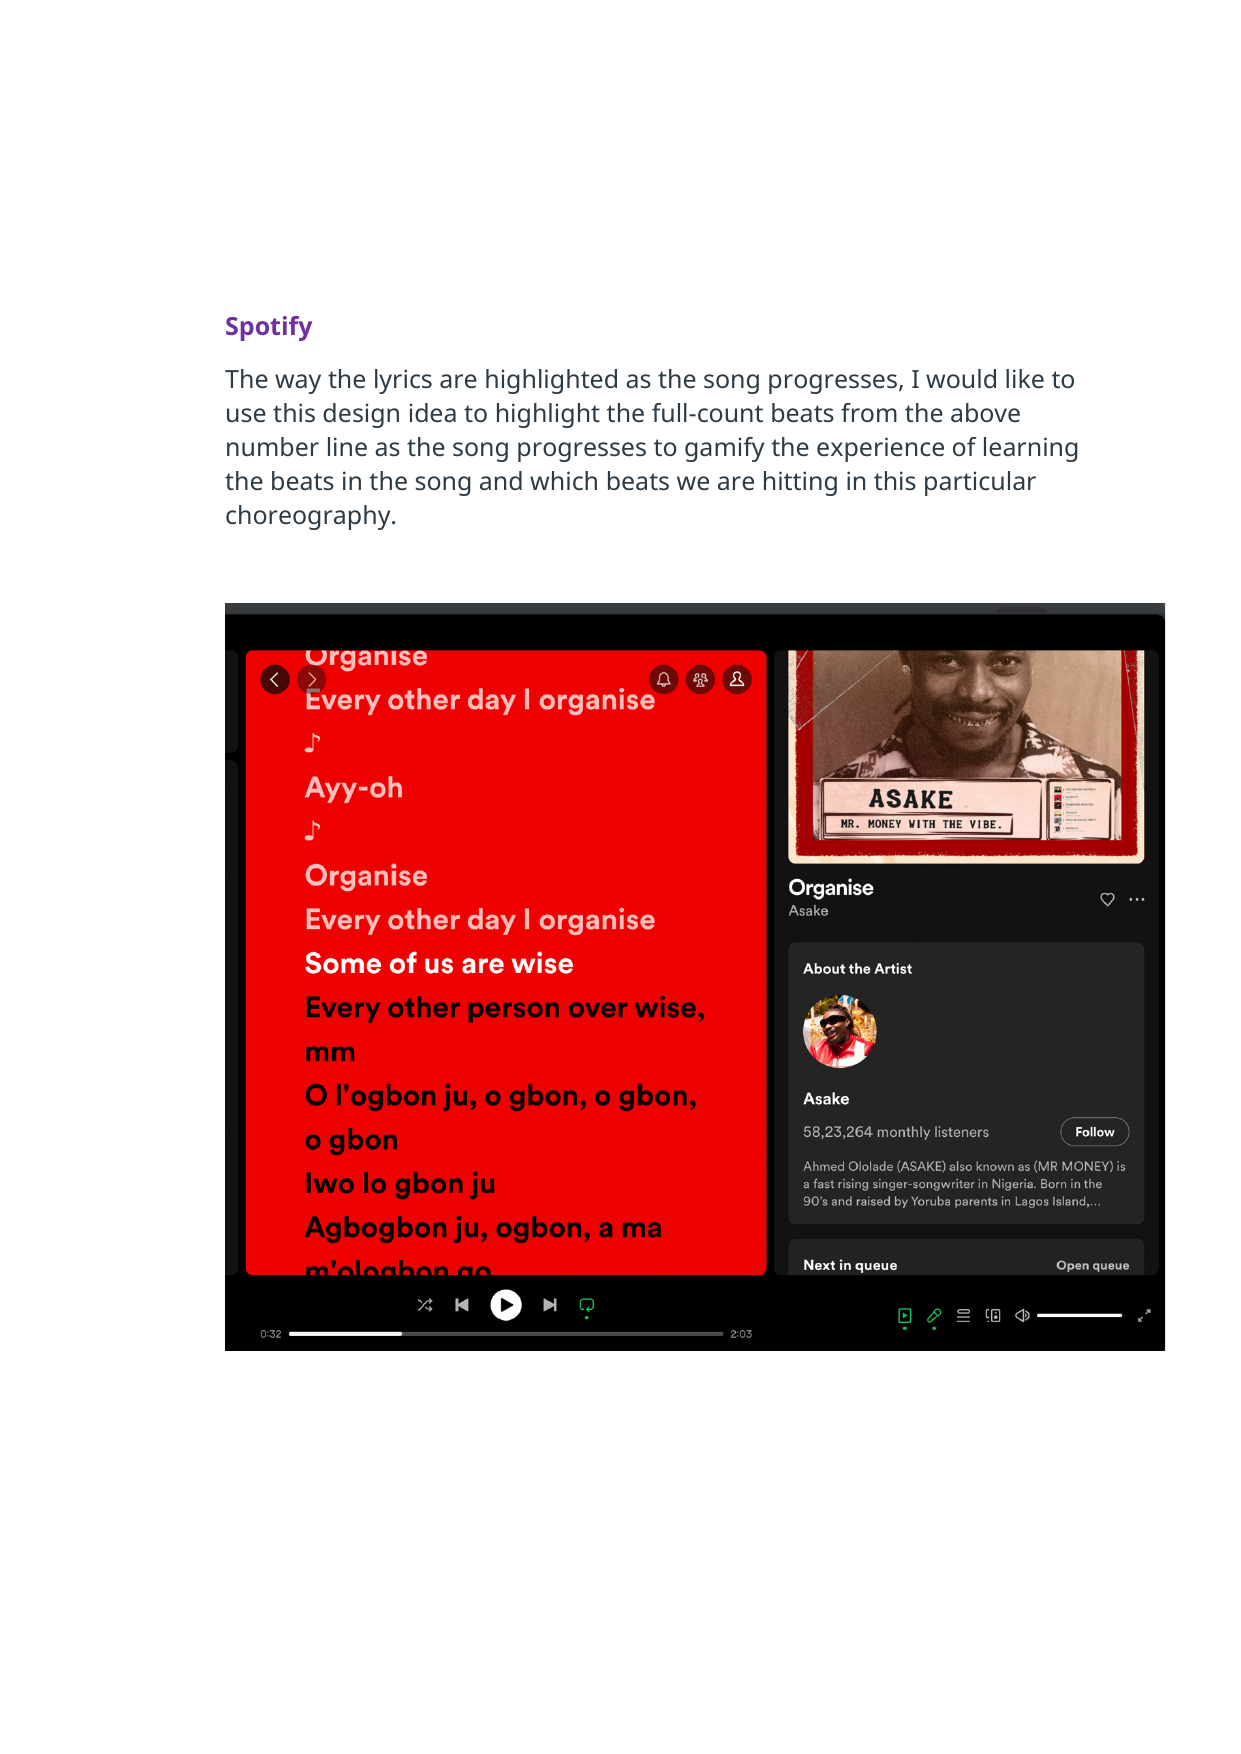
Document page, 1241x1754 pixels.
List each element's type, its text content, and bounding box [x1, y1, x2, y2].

text Spotify [225, 308, 1090, 342]
text The way the lyrics are highlighted as the song progresses, I would like to use this design idea to highlight the full-count beats from the above number line as the song progresses to gamify the experience of learning the beats in the song and which beats we are hitting in this particular choreography. [225, 361, 1090, 532]
picture [225, 603, 1166, 1351]
